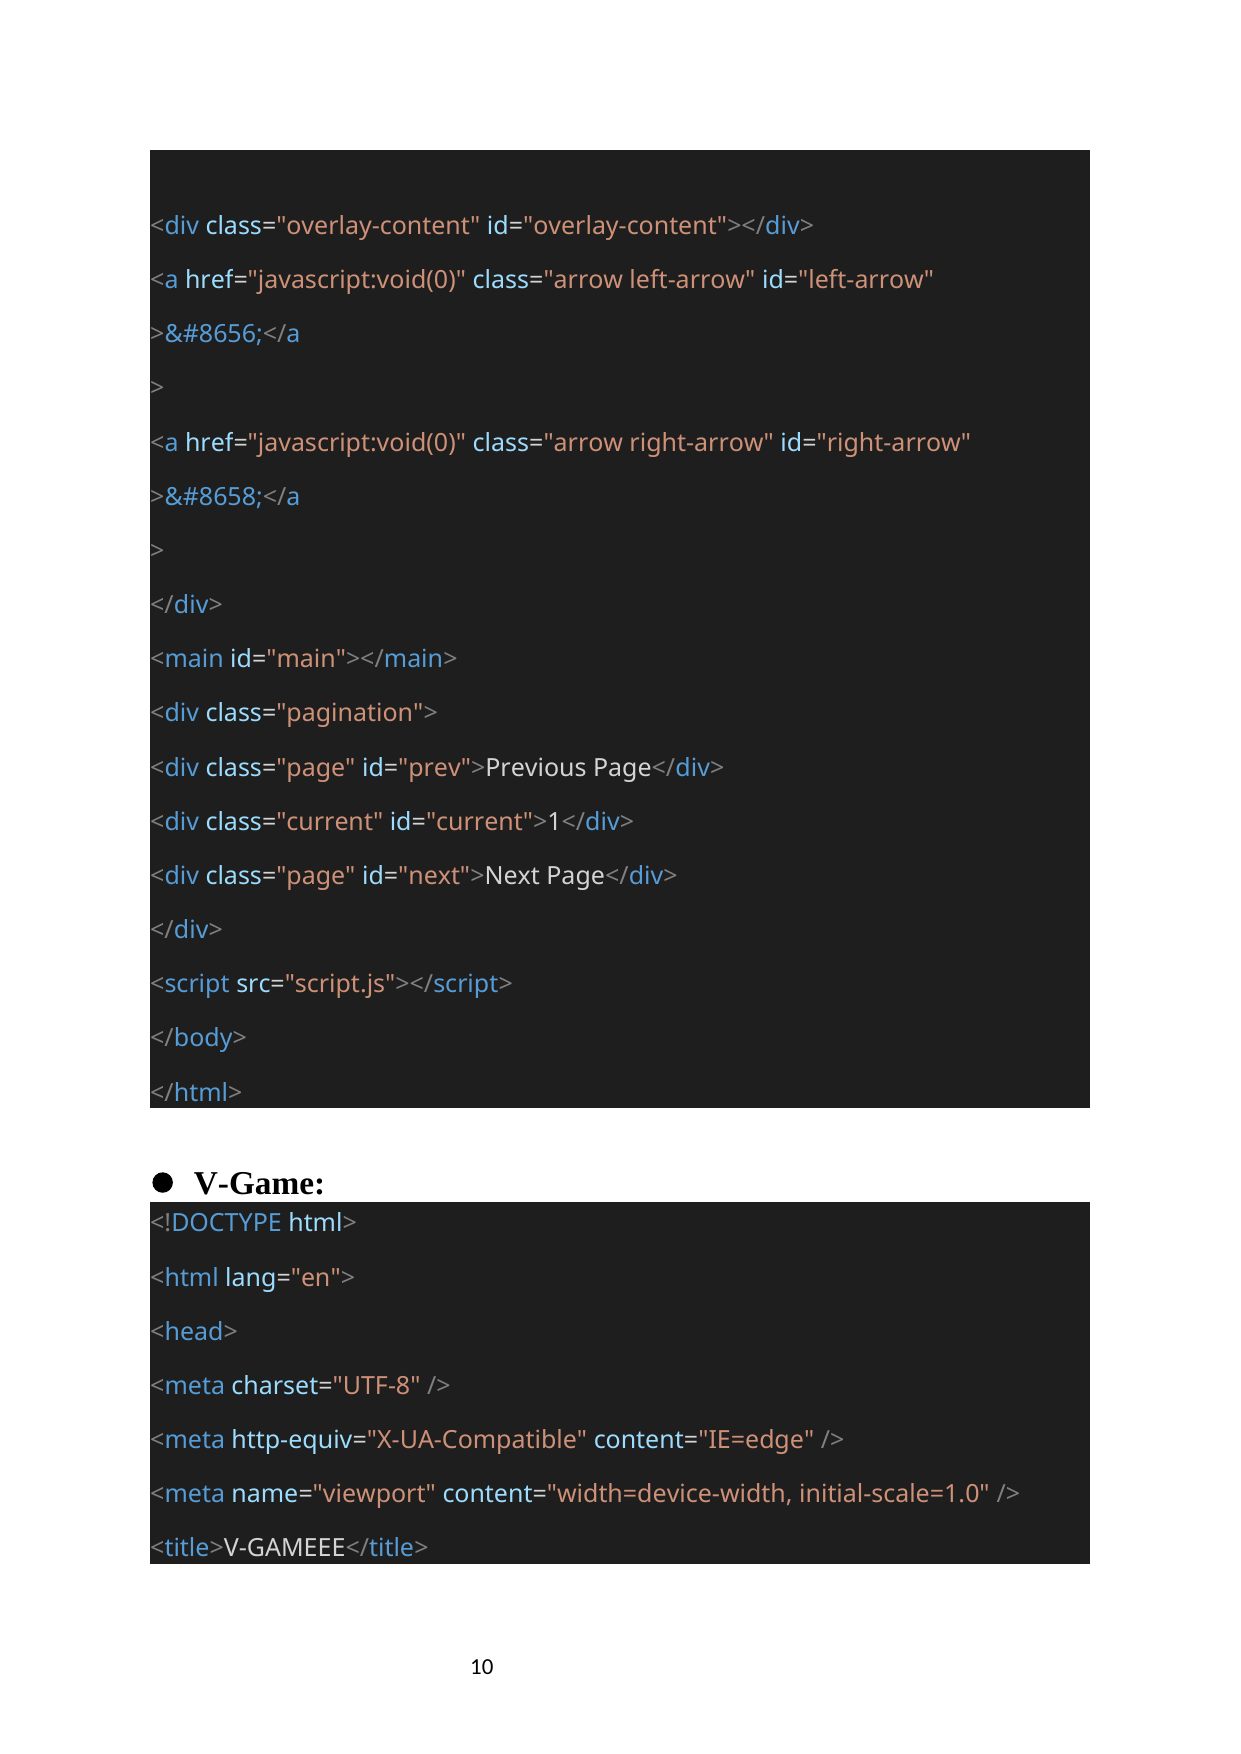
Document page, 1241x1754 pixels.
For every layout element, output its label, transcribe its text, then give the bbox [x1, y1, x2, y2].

text <meta charset="UTF-8" /> [150, 1364, 1090, 1402]
list V-Game: [150, 1163, 1090, 1202]
text > [150, 529, 1090, 567]
text <head> [150, 1310, 1090, 1347]
text </body> [150, 1017, 1090, 1054]
text </div> [150, 583, 1090, 621]
text >&#8658;</a [150, 475, 1090, 512]
text <script src="script.js"></script> [150, 962, 1090, 1000]
text <title>V-GAMEEE</title> [150, 1527, 1090, 1564]
text <div class="page" id="prev">Previous Page</div> [150, 746, 1090, 783]
text <main id="main"></main> [150, 637, 1090, 675]
text <div class="page" id="next">Next Page</div> [150, 854, 1090, 892]
text <html lang="en"> [150, 1256, 1090, 1293]
text </div> [150, 908, 1090, 946]
text <!DOCTYPE html> [150, 1202, 1090, 1239]
text <div class="current" id="current">1</div> [150, 800, 1090, 837]
text <div class="overlay-content" id="overlay-content"></div> [150, 204, 1090, 242]
text <a href="javascript:void(0)" class="arrow right-arrow" id="right-arrow" [150, 421, 1090, 458]
text <div class="pagination"> [150, 692, 1090, 729]
text >&#8656;</a [150, 312, 1090, 350]
text > [150, 367, 1090, 404]
text <meta name="viewport" content="width=device-width, initial-scale=1.0" /> [150, 1472, 1090, 1510]
text <a href="javascript:void(0)" class="arrow left-arrow" id="left-arrow" [150, 258, 1090, 296]
text </html> [150, 1071, 1090, 1108]
text <meta http-equiv="X-UA-Compatible" content="IE=edge" /> [150, 1418, 1090, 1456]
